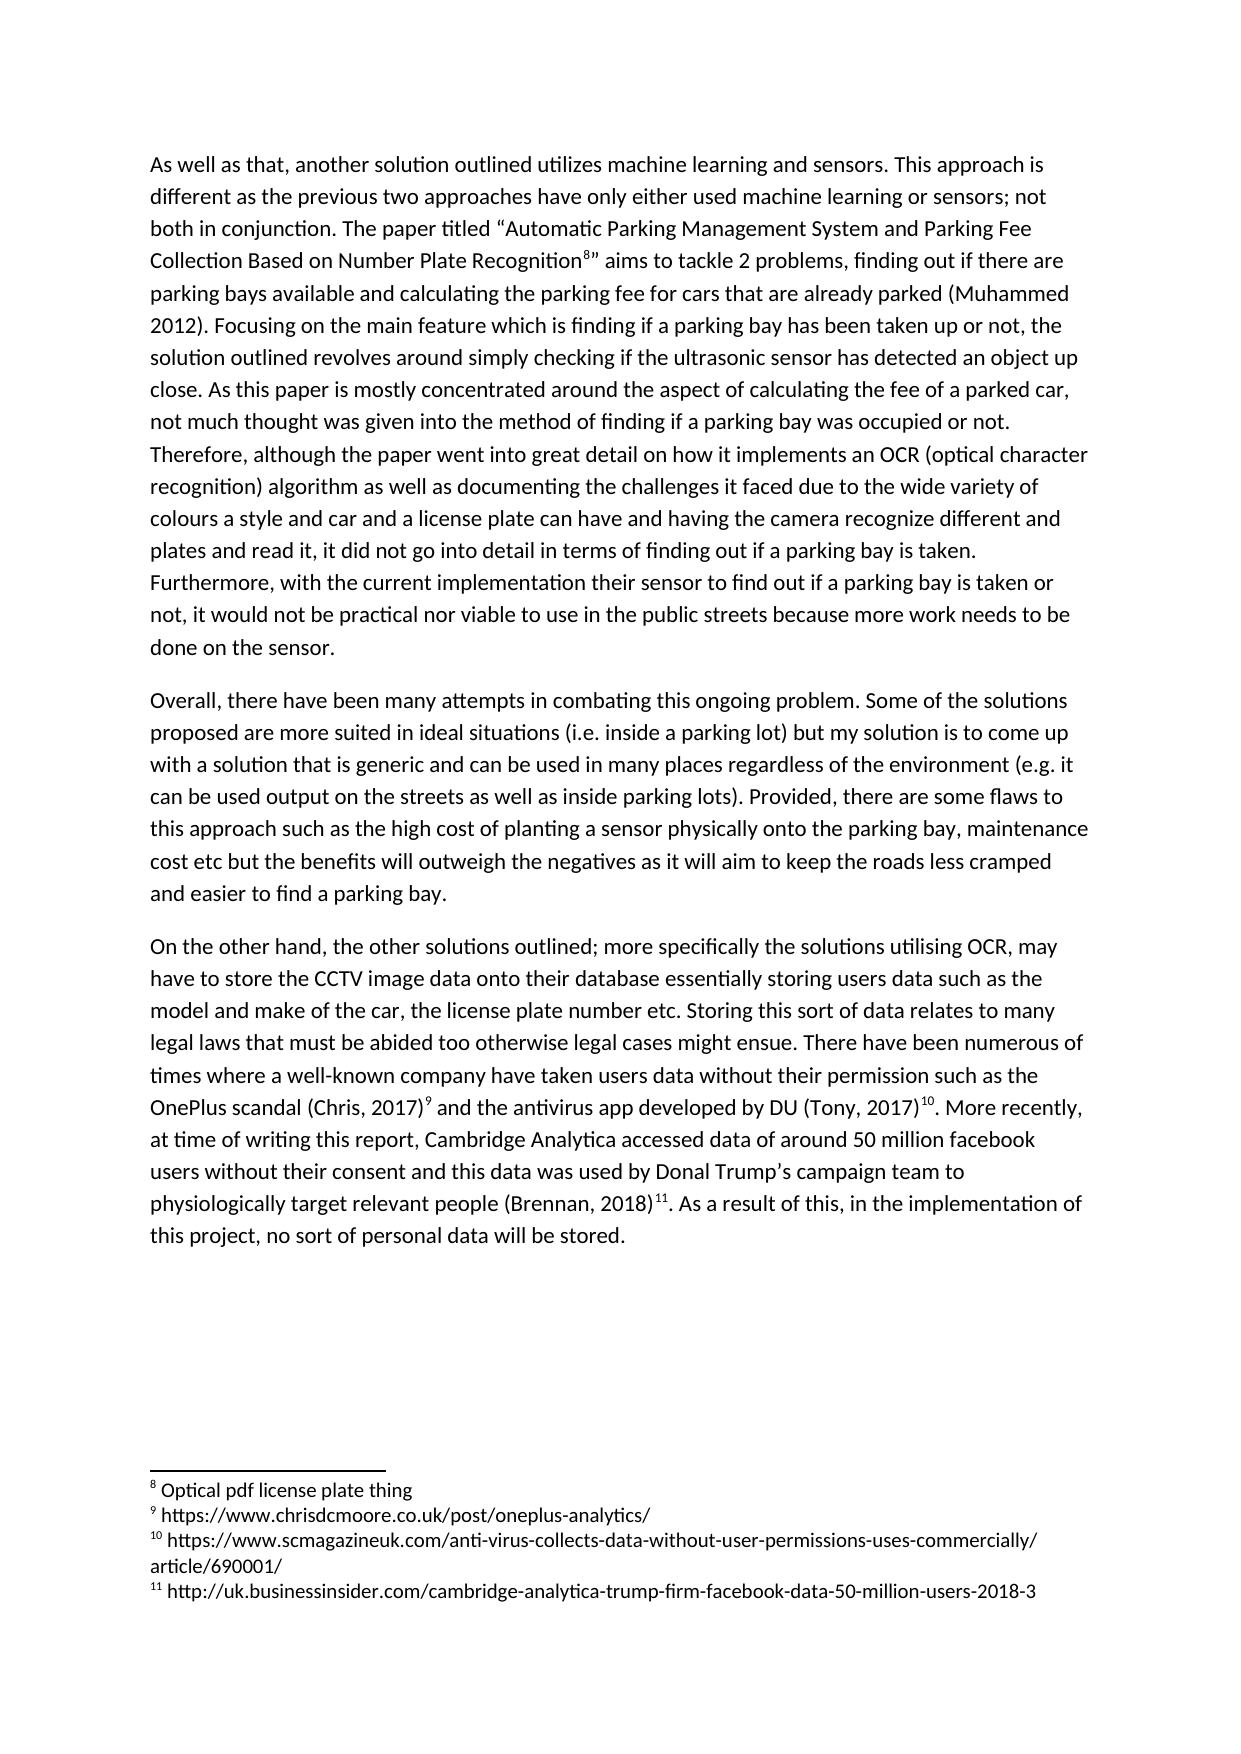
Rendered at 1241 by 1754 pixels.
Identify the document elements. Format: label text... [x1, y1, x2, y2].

text On the other hand, the other solutions outlined; more specifically the solutions utilising OCR, may have to store the CCTV image data onto their database essentially storing users data such as the model and make of the car, the license plate number etc. Storing this sort of data relates to many legal laws that must be abided too otherwise legal cases might ensue. There have been numerous of times where a well-known company have taken users data without their permission such as the OnePlus scandal (Chris, 2017) and the antivirus app developed by DU (Tony, 2017). More recently, at time of writing this report, Cambridge Analytica accessed data of around 50 million facebook users without their consent and this data was used by Donal Trump’s campaign team to physiologically target relevant people (Brennan, 2018). As a result of this, in the implementation of this project, no sort of personal data will be stored. [150, 932, 1090, 1250]
text Overall, there have been many attempts in combating this ongoing problem. Some of the solutions proposed are more suited in ideal situations (i.e. inside a parking lot) but my solution is to come up with a solution that is generic and can be used in many places regardless of the environment (e.g. it can be used output on the streets as well as inside parking lots). Provided, there are some flaws to this approach such as the high cost of planting a sensor physically onto the parking bay, maintenance cost etc but the benefits will outweigh the negatives as it will aim to keep the roads less cramped and easier to find a parking bay. [150, 686, 1090, 907]
text As well as that, another solution outlined utilizes machine learning and sensors. This approach is different as the previous two approaches have only either used machine learning or sensors; not both in conjunction. The paper titled “Automatic Parking Management System and Parking Fee Collection Based on Number Plate Recognition” aims to tackle 2 problems, finding out if there are parking bays available and calculating the parking fee for cars that are already parked (Muhammed 2012). Focusing on the main feature which is finding if a parking bay has been taken up or not, the solution outlined revolves around simply checking if the ultrasonic sensor has detected an object up close. As this paper is mostly concentrated around the aspect of calculating the fee of a parked car, not much thought was given into the method of finding if a parking bay was occupied or not. Therefore, although the paper went into great detail on how it implements an OCR (optical character recognition) algorithm as well as documenting the challenges it faced due to the wide variety of colours a style and car and a license plate can have and having the camera recognize different and plates and read it, it did not go into detail in terms of finding out if a parking bay is taken. Furthermore, with the current implementation their sensor to find out if a parking bay is taken or not, it would not be practical nor viable to use in the public streets because more work needs to be done on the sensor. [150, 150, 1090, 661]
